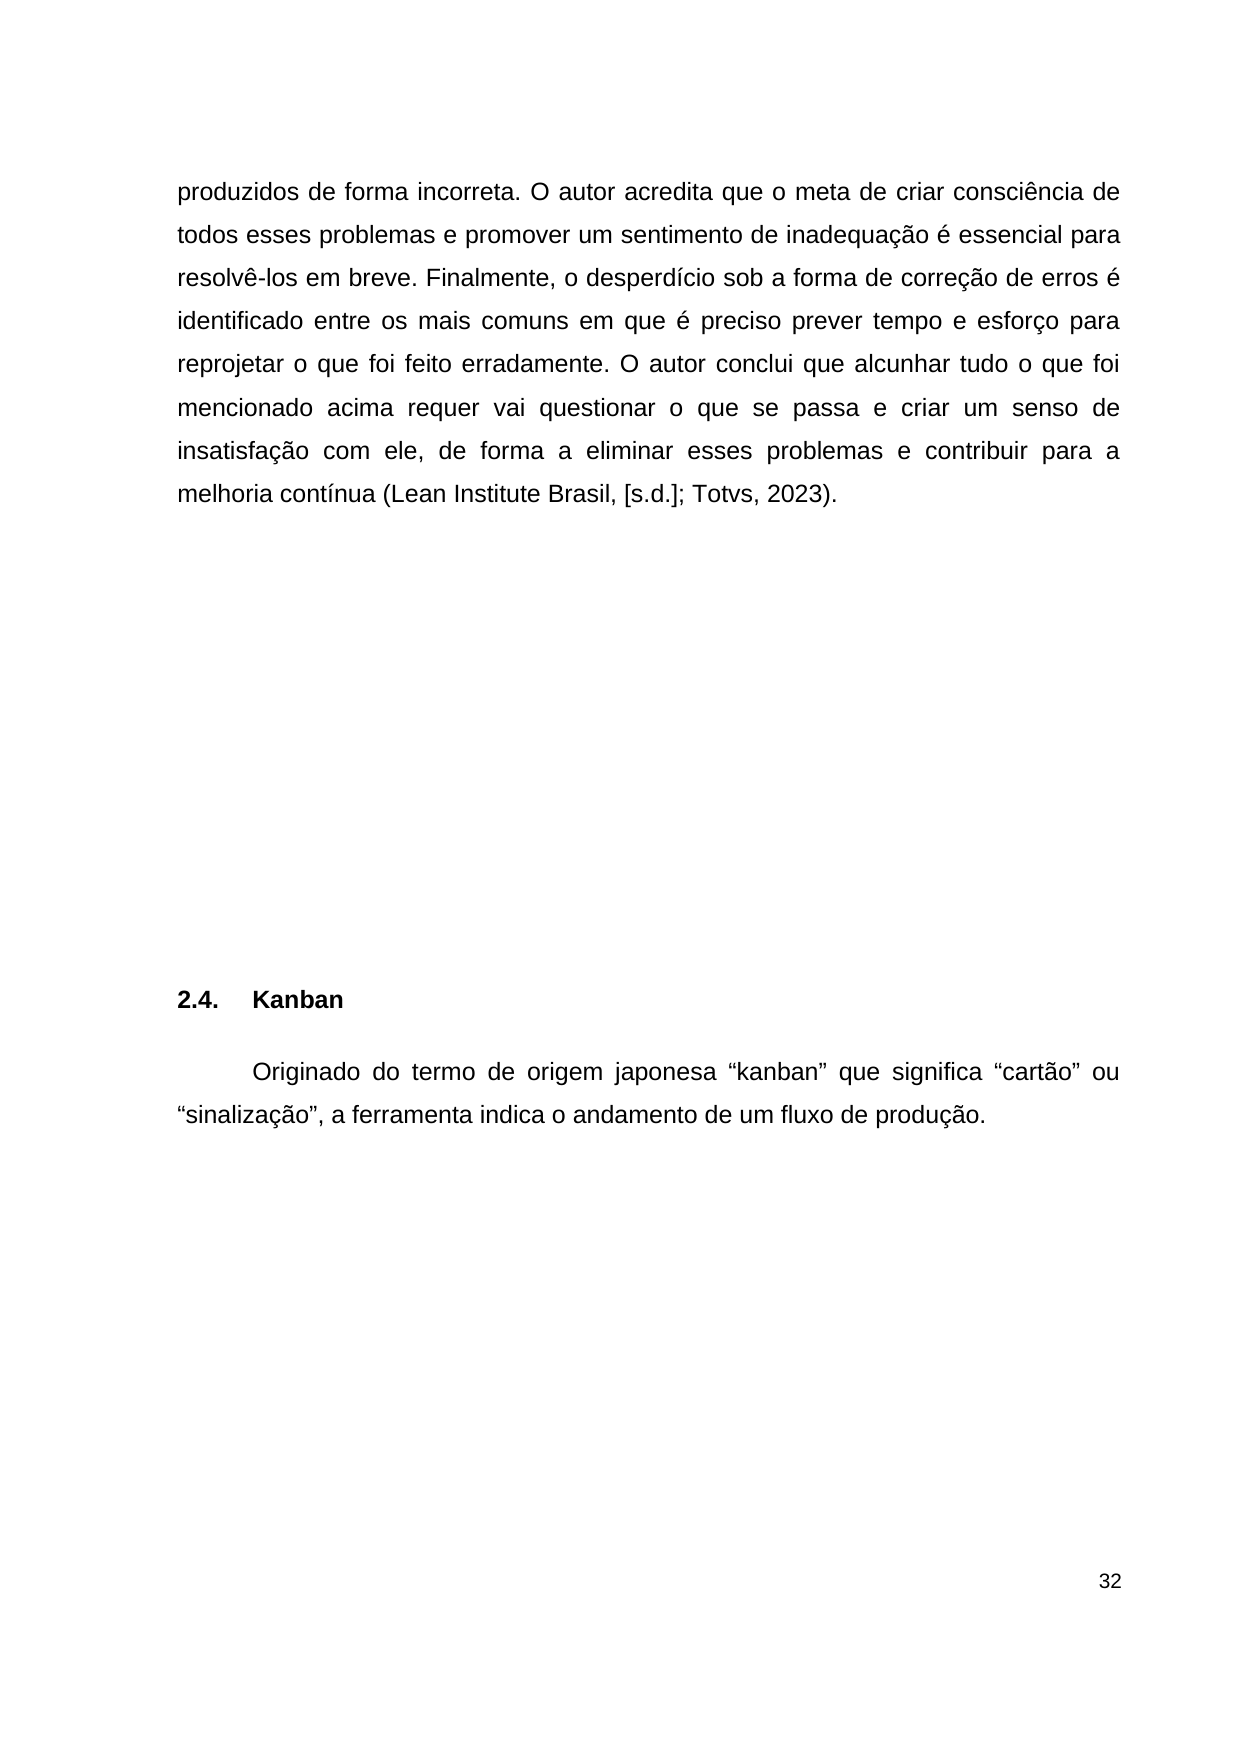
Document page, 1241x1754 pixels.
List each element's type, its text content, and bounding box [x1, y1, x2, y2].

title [177, 177, 1122, 508]
subtitle Kanban [177, 985, 1122, 1014]
title Originado do termo de origem japonesa “kanban” que significa “cartão” ou “sinalização”, a ferramenta indica o andamento de um fluxo de produção. [177, 1057, 1122, 1129]
